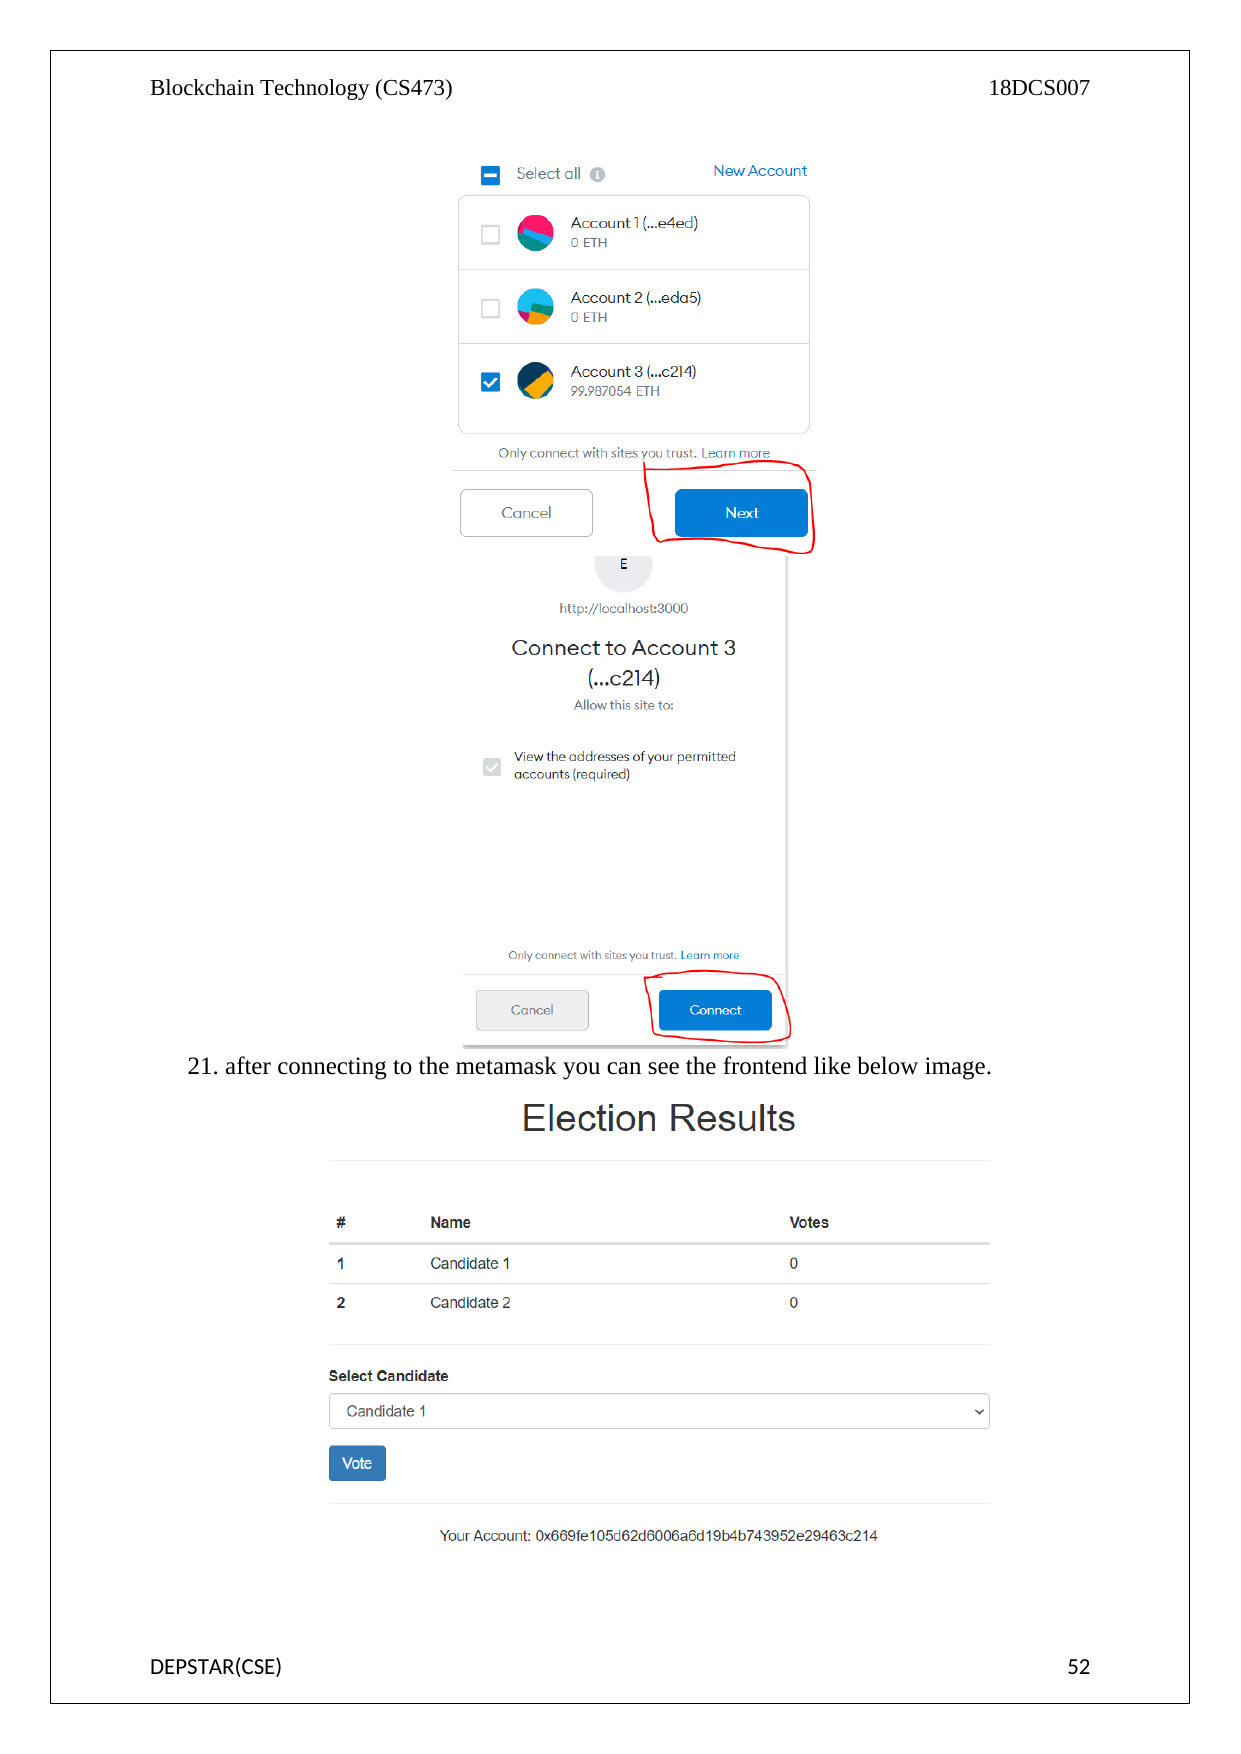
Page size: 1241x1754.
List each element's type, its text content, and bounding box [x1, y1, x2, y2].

picture [249, 1081, 1066, 1575]
picture [452, 149, 817, 554]
picture [463, 556, 791, 1049]
list after connecting to the metamask you can see the frontend like below image. [187, 1051, 1090, 1080]
